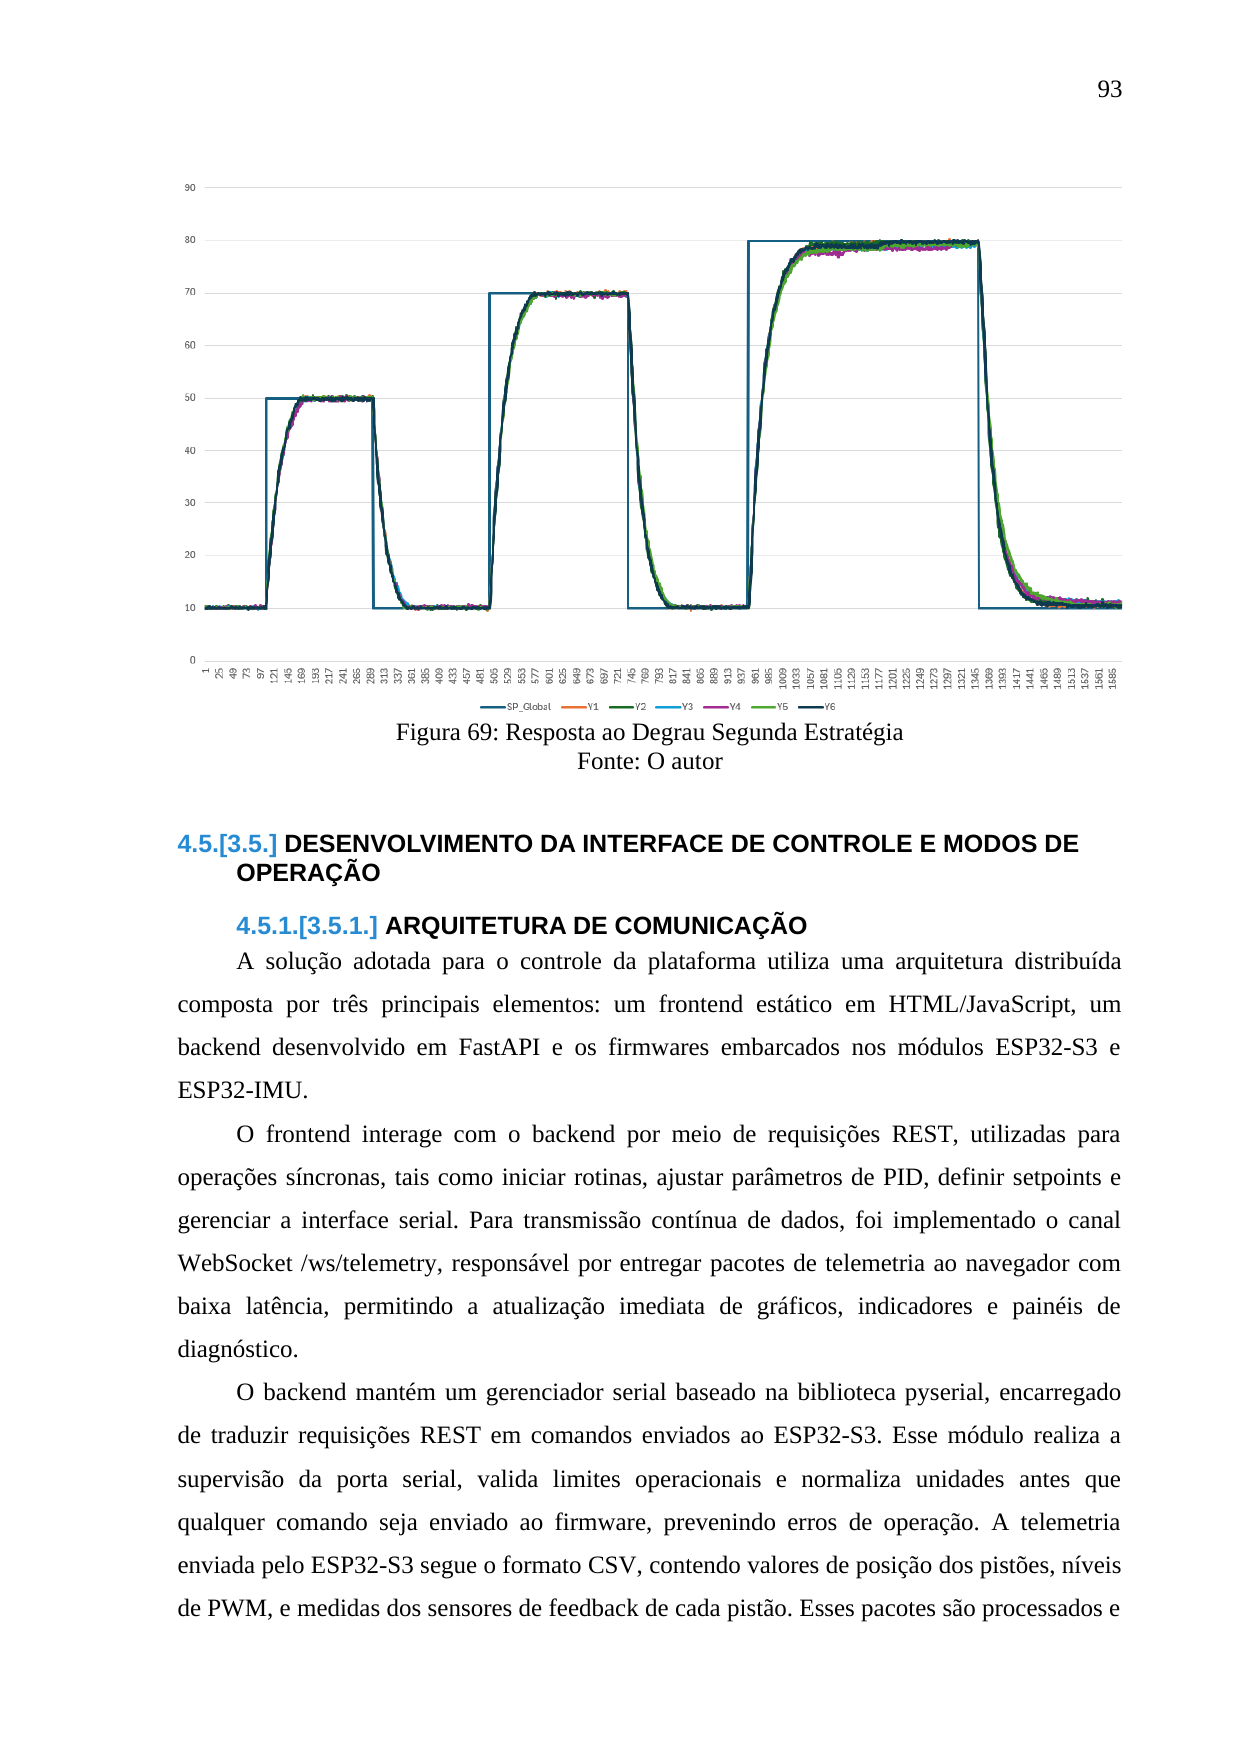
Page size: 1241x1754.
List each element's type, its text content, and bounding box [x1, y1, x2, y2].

text Desenvolvimento da interface de controle e modos de operação [177, 829, 1122, 886]
text Figura 69: Resposta ao Degrau Segunda Estratégia [177, 718, 1122, 746]
text A solução adotada para o controle da plataforma utiliza uma arquitetura distribuída composta por três principais elementos: um frontend estático em HTML/JavaScript, um backend desenvolvido em FastAPI e os firmwares embarcados nos módulos ESP32-S3 e ESP32-IMU. [177, 946, 1122, 1104]
text Fonte: O autor [177, 746, 1122, 775]
picture [177, 177, 1123, 718]
text Arquitetura de comunicação [236, 911, 1122, 940]
text O frontend interage com o backend por meio de requisições REST, utilizadas para operações síncronas, tais como iniciar rotinas, ajustar parâmetros de PID, definir setpoints e gerenciar a interface serial. Para transmissão contínua de dados, foi implementado o canal WebSocket /ws/telemetry, responsável por entregar pacotes de telemetria ao navegador com baixa latência, permitindo a atualização imediata de gráficos, indicadores e painéis de diagnóstico. [177, 1119, 1122, 1363]
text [177, 1377, 1122, 1622]
